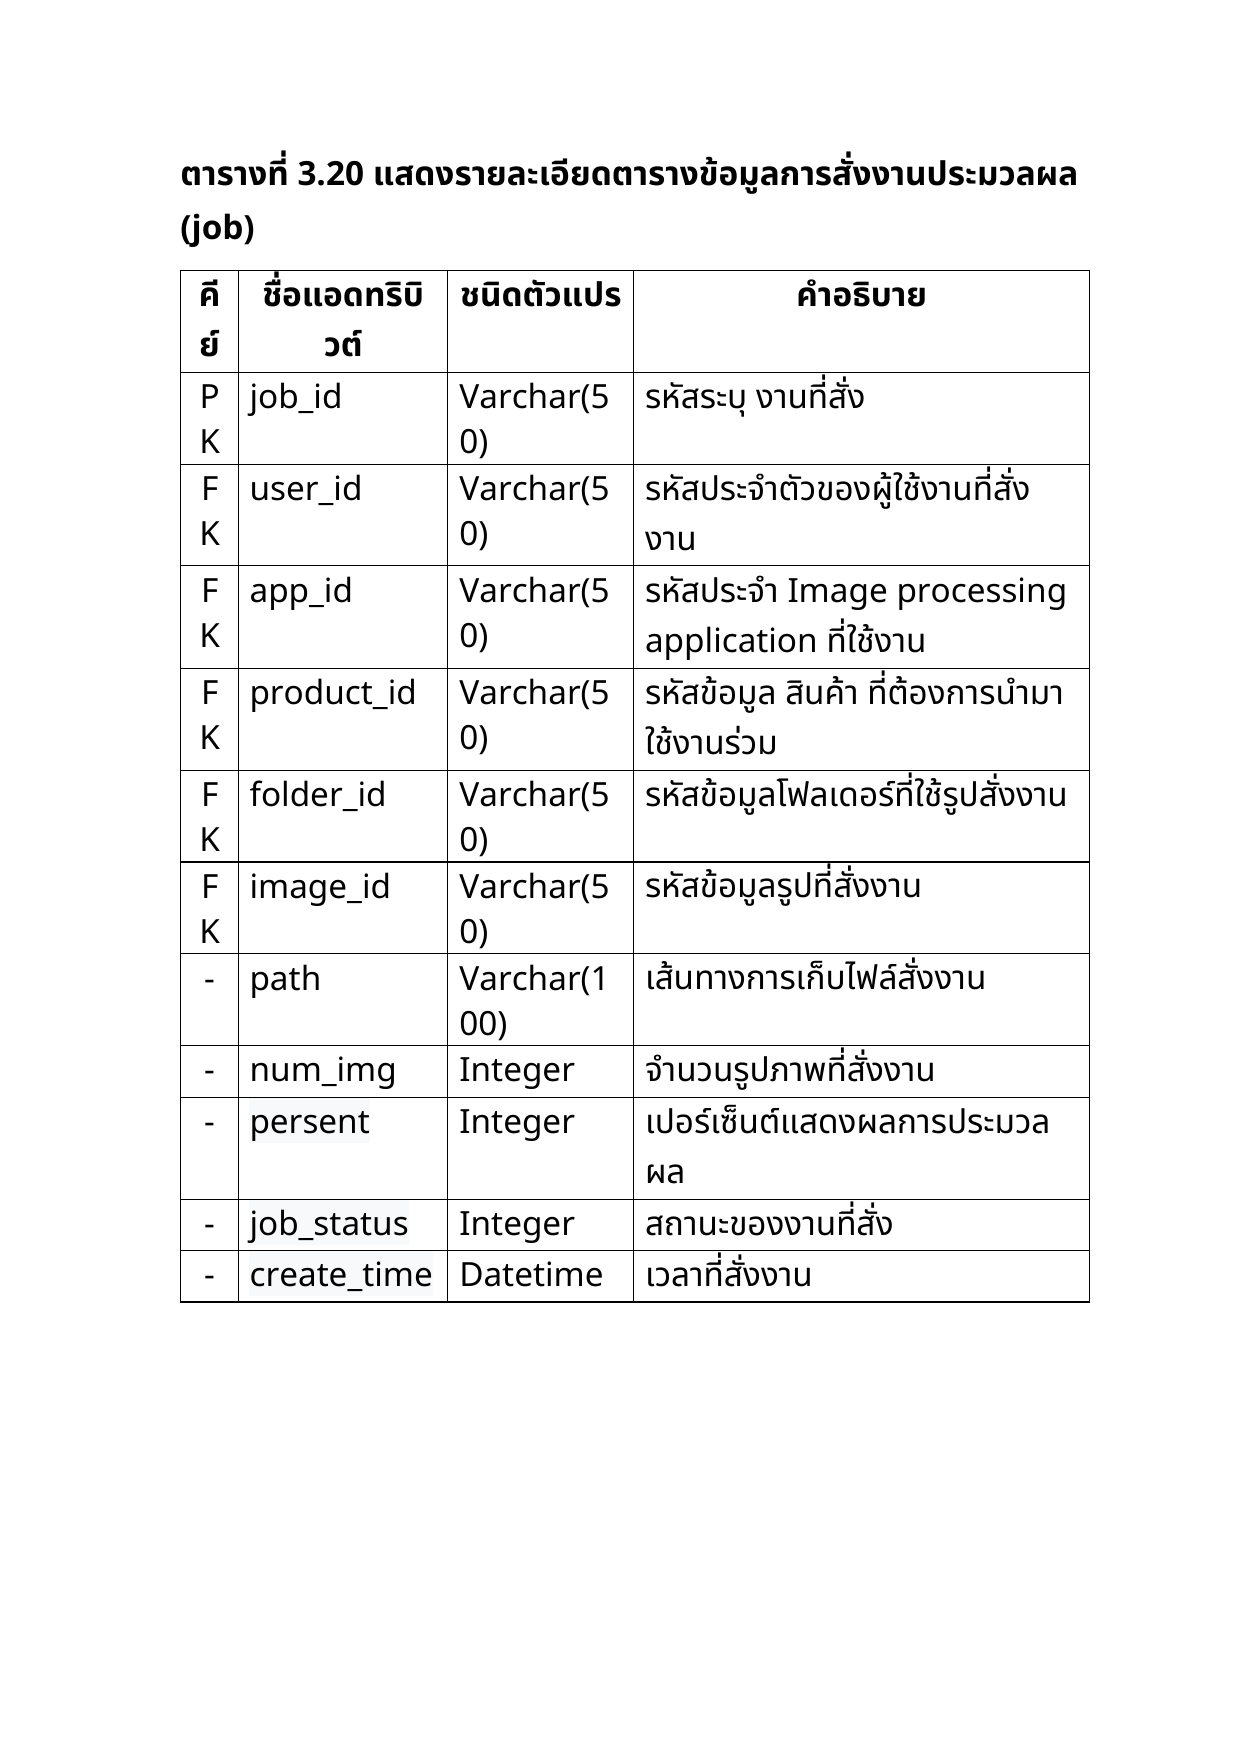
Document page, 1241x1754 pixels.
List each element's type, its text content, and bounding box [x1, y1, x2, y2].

table_cell FK [181, 771, 238, 861]
table_cell จำนวนรูปภาพที่สั่งงาน [634, 1046, 1089, 1097]
table_cell - [181, 954, 238, 1045]
table_cell job_id [239, 373, 447, 463]
table_cell PK [181, 373, 238, 463]
table_cell Varchar(50) [448, 669, 633, 769]
table_cell รหัสข้อมูลโฟลเดอร์ที่ใช้รูปสั่งงาน [634, 771, 1089, 861]
table_cell Varchar(50) [448, 566, 633, 668]
table_cell num_img [239, 1046, 447, 1097]
table_cell folder_id [239, 771, 447, 861]
table_cell Varchar(50) [448, 373, 633, 463]
table_cell เปอร์เซ็นต์แสดงผลการประมวลผล [634, 1098, 1089, 1198]
table_header ชื่อแอดทริบิวต์ [239, 271, 447, 372]
table_header คีย์ [181, 271, 238, 372]
table_cell รหัสระบุ งานที่สั่ง [634, 373, 1089, 463]
table_cell รหัสข้อมูล สินค้า ที่ต้องการนำมาใช้งานร่วม [634, 669, 1089, 769]
table_cell Varchar(50) [448, 465, 633, 565]
table_cell รหัสประจําตัวของผู้ใช้งานที่สั่งงาน [634, 465, 1089, 565]
table_cell - [181, 1200, 238, 1250]
table_header คำอธิบาย [634, 271, 1089, 372]
table_cell persent [239, 1098, 447, 1198]
table_cell app_id [239, 566, 447, 668]
table_cell Varchar(50) [448, 863, 633, 953]
table_cell FK [181, 863, 238, 953]
table_cell Varchar(100) [448, 954, 633, 1045]
table_cell รหัสประจำ Image processing application ที่ใช้งาน [634, 566, 1089, 668]
table_cell สถานะของงานที่สั่ง [634, 1200, 1089, 1250]
table_cell Integer [448, 1046, 633, 1097]
table_cell product_id [239, 669, 447, 769]
table_cell FK [181, 669, 238, 769]
table_cell เส้นทางการเก็บไฟล์สั่งงาน [634, 954, 1089, 1045]
table_cell Integer [448, 1098, 633, 1198]
table_cell path [239, 954, 447, 1045]
table_cell FK [181, 465, 238, 565]
table_cell image_id [239, 863, 447, 953]
table_cell FK [181, 566, 238, 668]
table_cell - [181, 1251, 238, 1301]
table_cell รหัสข้อมูลรูปที่สั่งงาน [634, 863, 1089, 953]
table_cell create_time [239, 1251, 447, 1301]
text ตารางที่ 3.20 แสดงรายละเอียดตารางข้อมูลการสั่งงานประมวลผล (job) [180, 150, 1090, 249]
table_cell - [181, 1098, 238, 1198]
table_cell Datetime [448, 1251, 633, 1301]
table_cell user_id [239, 465, 447, 565]
table_cell Integer [448, 1200, 633, 1250]
table_cell เวลาที่สั่งงาน [634, 1251, 1089, 1301]
table_cell Varchar(50) [448, 771, 633, 861]
table_cell - [181, 1046, 238, 1097]
table_cell job_status [239, 1200, 447, 1250]
table_header ชนิดตัวแปร [448, 271, 633, 372]
